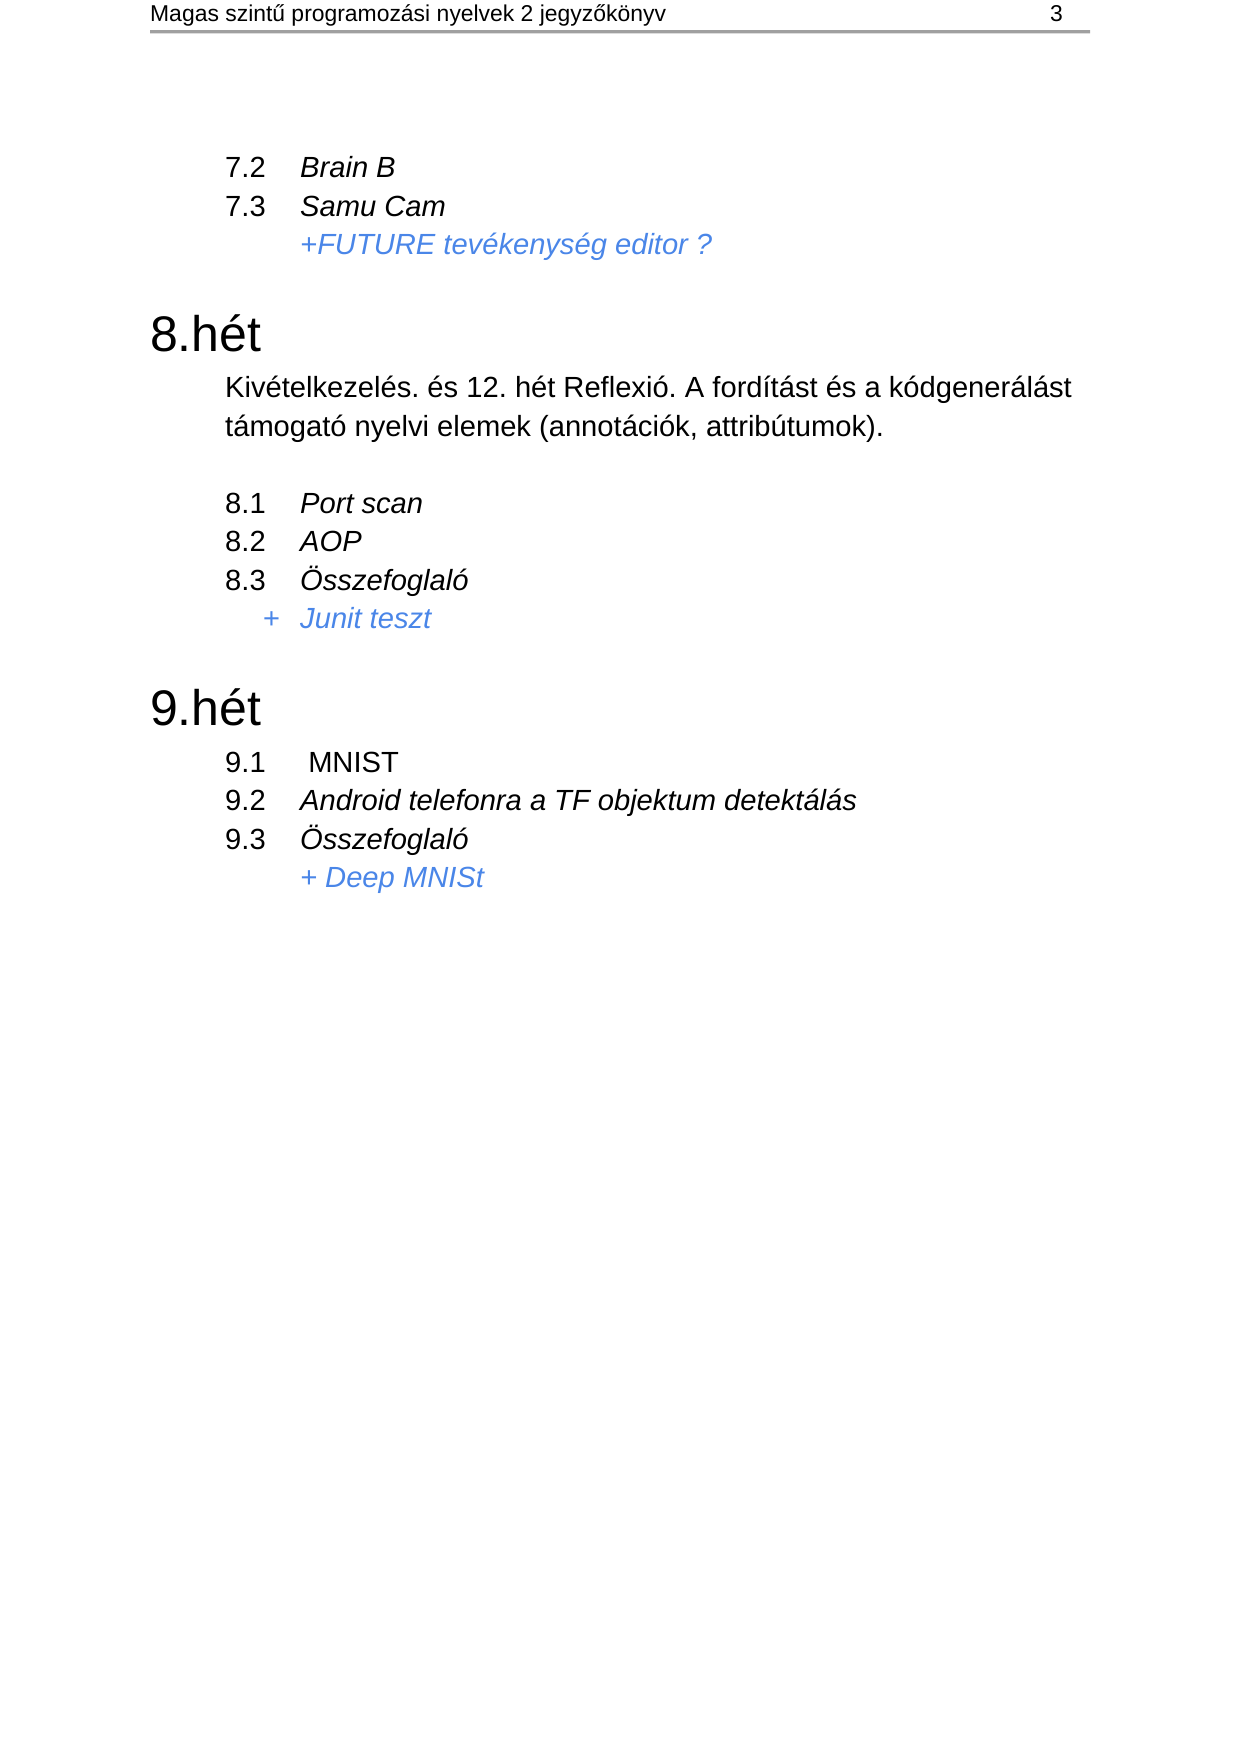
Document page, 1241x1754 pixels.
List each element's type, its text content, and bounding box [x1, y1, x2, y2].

text 8.1 Port scan [225, 486, 1090, 519]
text Kivételkezelés. és 12. hét Reflexió. A fordítást és a kódgenerálást támogató nyelvi elemek (annotációk, attribútumok). [225, 370, 1090, 442]
list Junit teszt [262, 601, 1090, 635]
text + Deep MNISt [225, 860, 1090, 894]
text +FUTURE tevékenység editor ? [225, 227, 1090, 261]
text 8.3 Összefoglaló [225, 563, 1090, 596]
text 7.3 Samu Cam [225, 188, 1090, 222]
text 7.2 Brain B [225, 150, 1090, 183]
text 9.2 Android telefonra a TF objektum detektálás [225, 783, 1090, 817]
text 9.1 MNIST [225, 744, 1090, 778]
text 9.hét [150, 678, 1090, 736]
text 9.3 Összefoglaló [225, 822, 1090, 855]
text 8.2 AOP [225, 524, 1090, 558]
text 8.hét [150, 304, 1090, 362]
